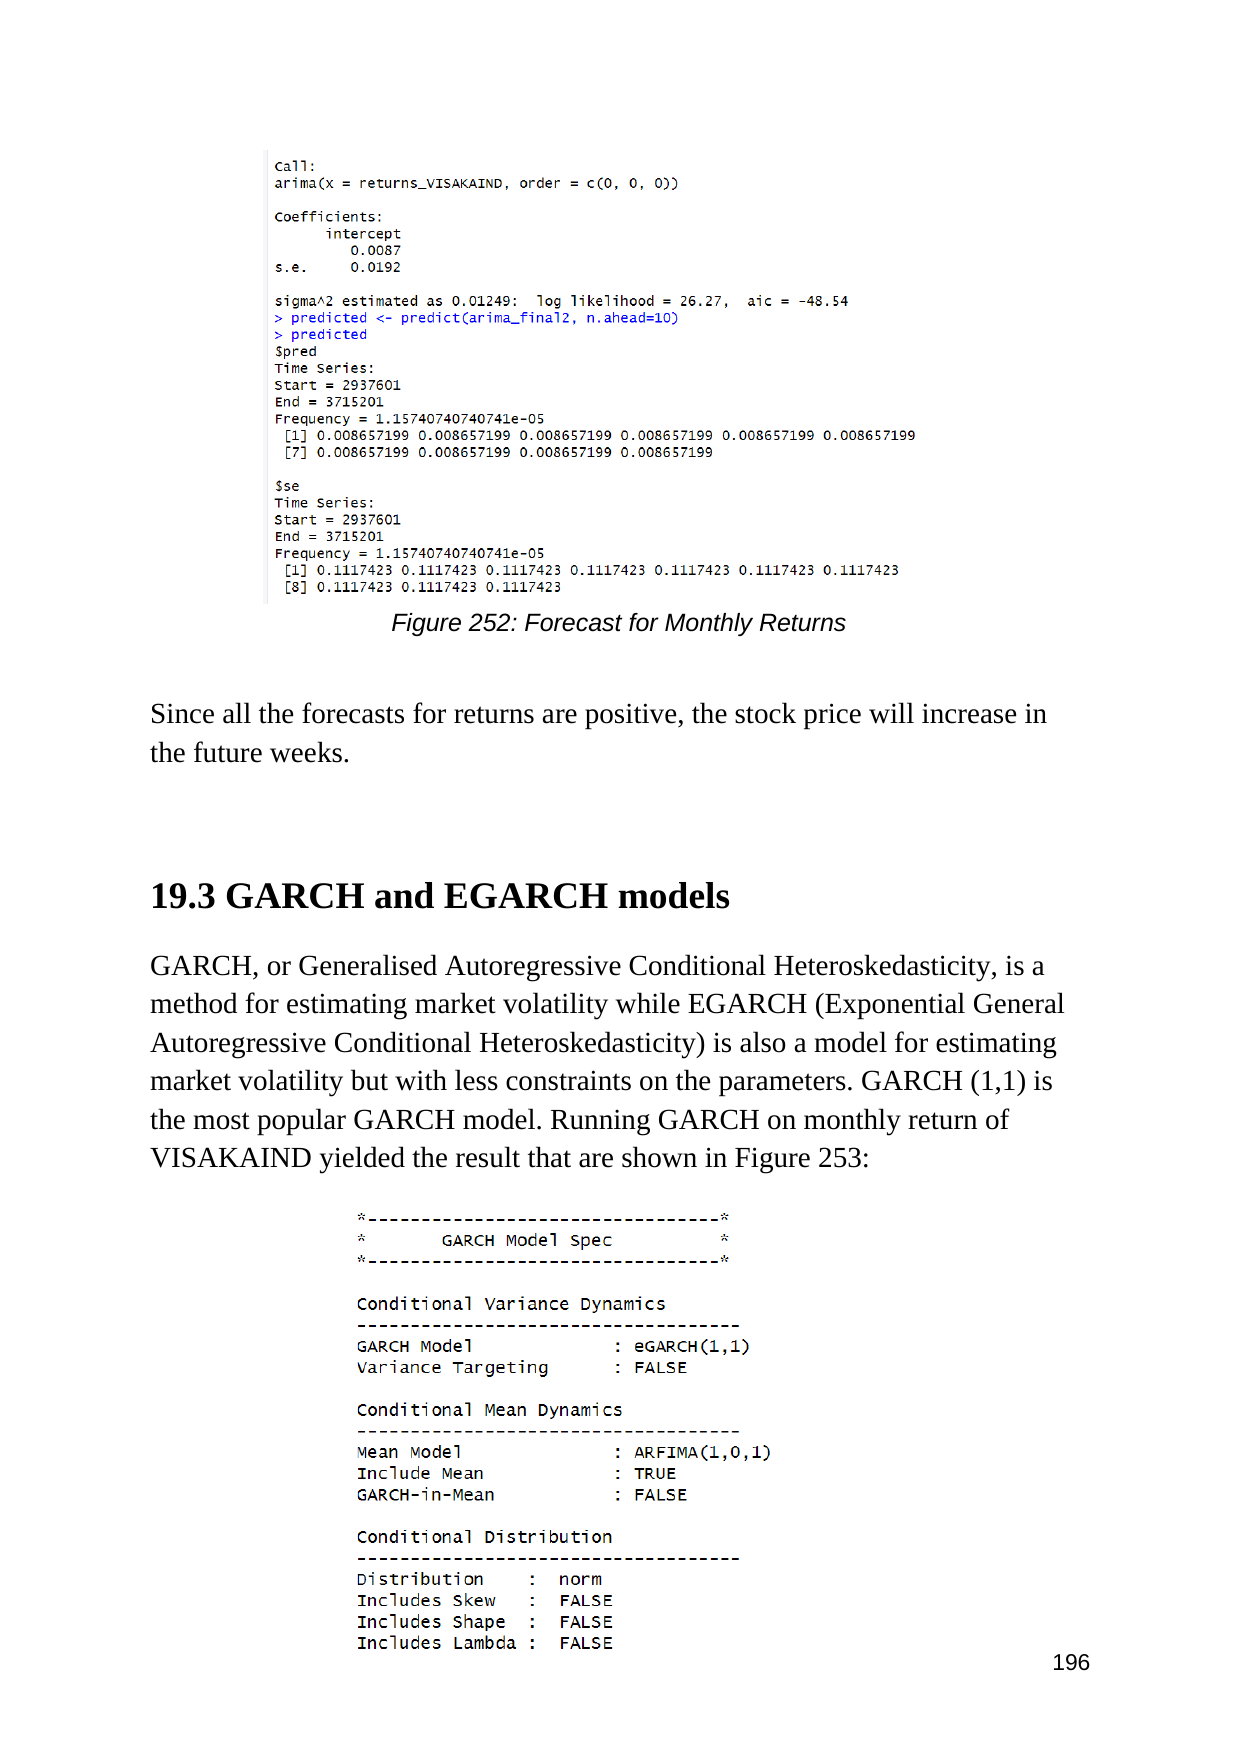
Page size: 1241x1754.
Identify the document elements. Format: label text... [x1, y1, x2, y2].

text GARCH, or Generalised Autoregressive Conditional Heteroskedasticity, is a method for estimating market volatility while EGARCH (Exponential General Autoregressive Conditional Heteroskedasticity) is also a model for estimating market volatility but with less constraints on the parameters. GARCH (1,1) is the most popular GARCH model. Running GARCH on monthly return of VISAKAIND yielded the result that are shown in Figure 253: [150, 948, 1090, 1174]
text 19.3 GARCH and EGARCH models [150, 873, 1090, 916]
picture [357, 1199, 772, 1666]
picture [263, 150, 978, 604]
text Since all the forecasts for returns are positive, the stock price will increase in the future weeks. [150, 696, 1090, 768]
